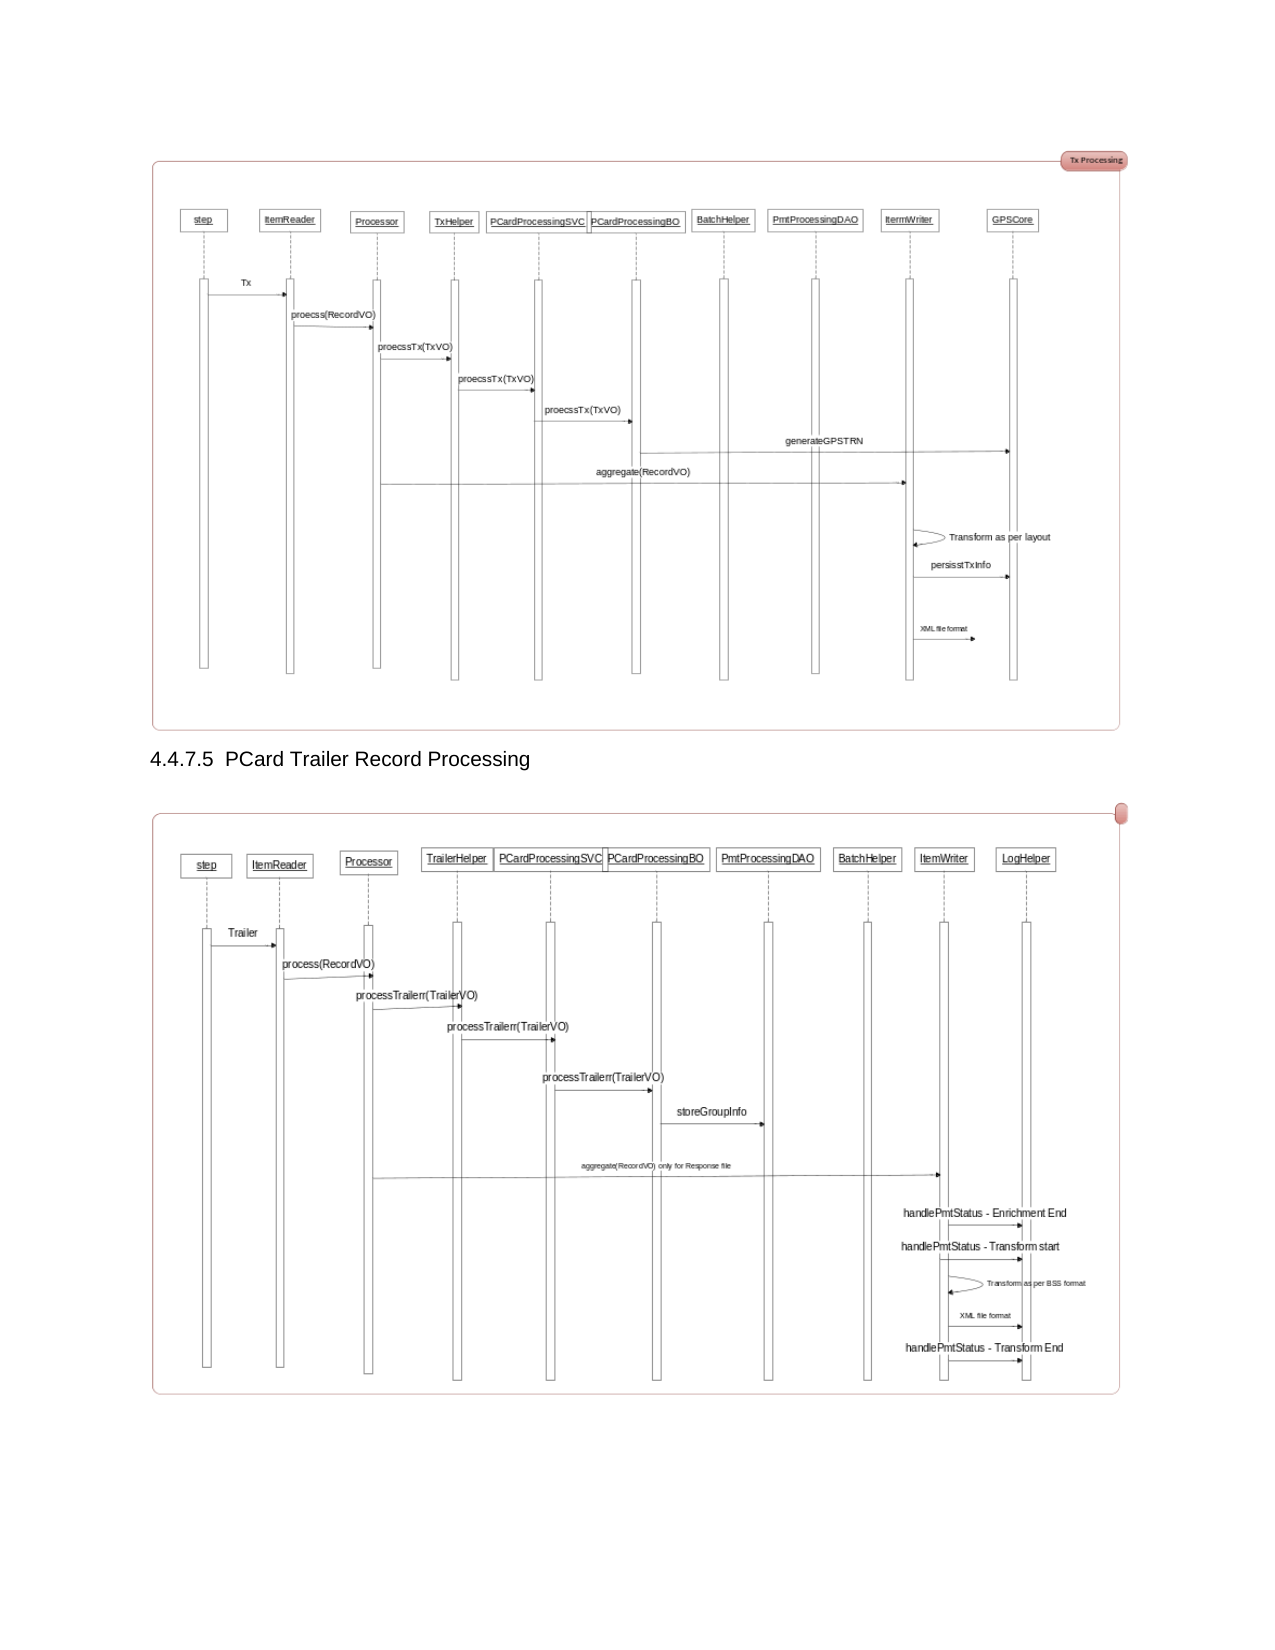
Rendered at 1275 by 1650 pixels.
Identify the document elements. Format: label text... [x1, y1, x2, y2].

subtitle PCard Trailer Record Processing [150, 745, 1125, 770]
